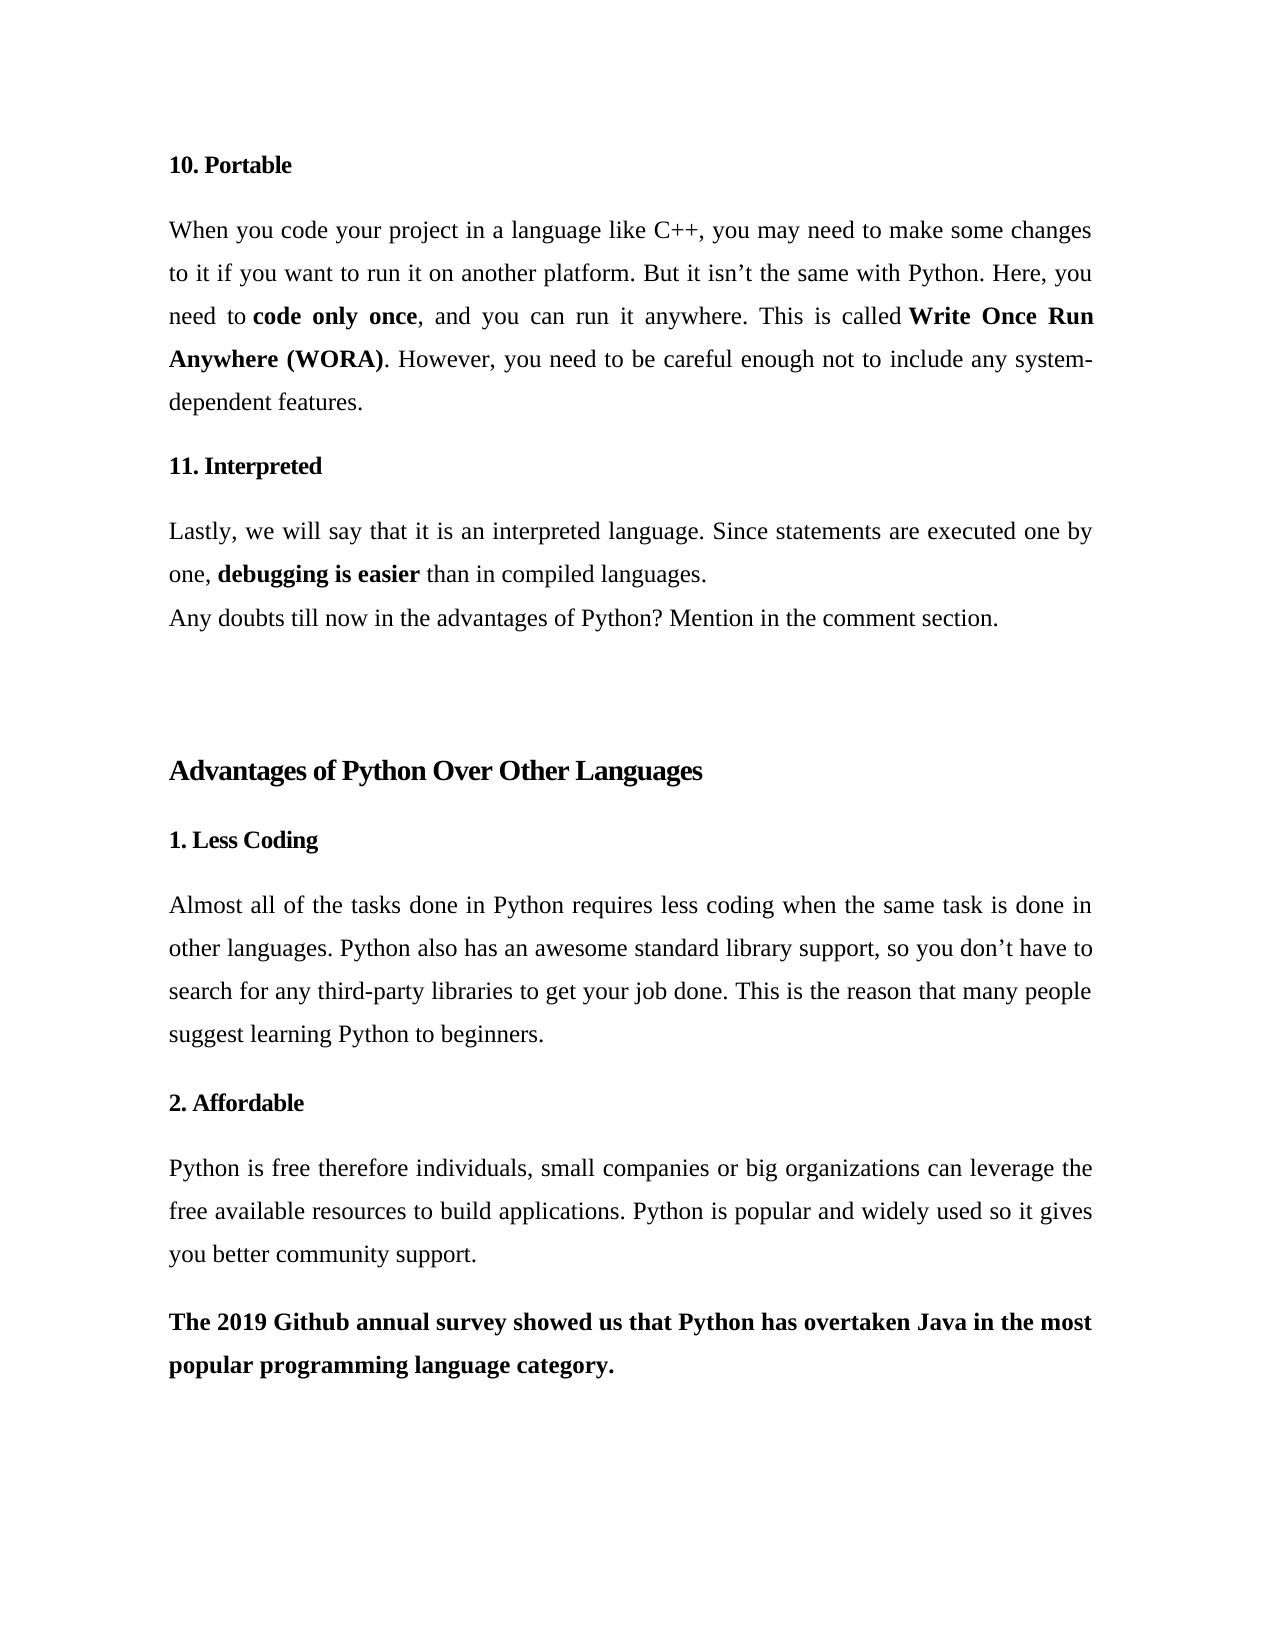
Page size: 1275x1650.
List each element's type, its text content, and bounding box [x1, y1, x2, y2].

text Python is free therefore individuals, small companies or big organizations can leverage the free available resources to build applications. Python is popular and widely used so it gives you better community support. [169, 1153, 1094, 1268]
text Almost all of the tasks done in Python requires less coding when the same task is done in other languages. Python also has an awesome standard library support, so you don’t have to search for any third-party libraries to get your job done. This is the reason that many people suggest learning Python to beginners. [169, 890, 1094, 1048]
text When you code your project in a language like C++, you may need to make some changes to it if you want to run it on another platform. But it isn’t the same with Python. Here, you need to code only once, and you can run it anywhere. This is called Write Once Run Anywhere (WORA). However, you need to be careful enough not to include any system-dependent features. [169, 215, 1094, 416]
text Lastly, we will say that it is an interpreted language. Since statements are executed one by one, debugging is easier than in compiled languages. [169, 516, 1094, 588]
text The 2019 Github annual survey showed us that Python has overtaken Java in the most popular programming language category. [169, 1307, 1094, 1379]
subtitle 2. Affordable [169, 1088, 1094, 1116]
text Any doubts till now in the advantages of Python? Mention in the comment section. [169, 603, 1094, 631]
subtitle 11. Interpreted [169, 451, 1094, 480]
subtitle 1. Less Coding [169, 825, 1094, 854]
subtitle Advantages of Python Over Other Languages [169, 753, 1094, 786]
subtitle 10. Portable [169, 150, 1094, 179]
